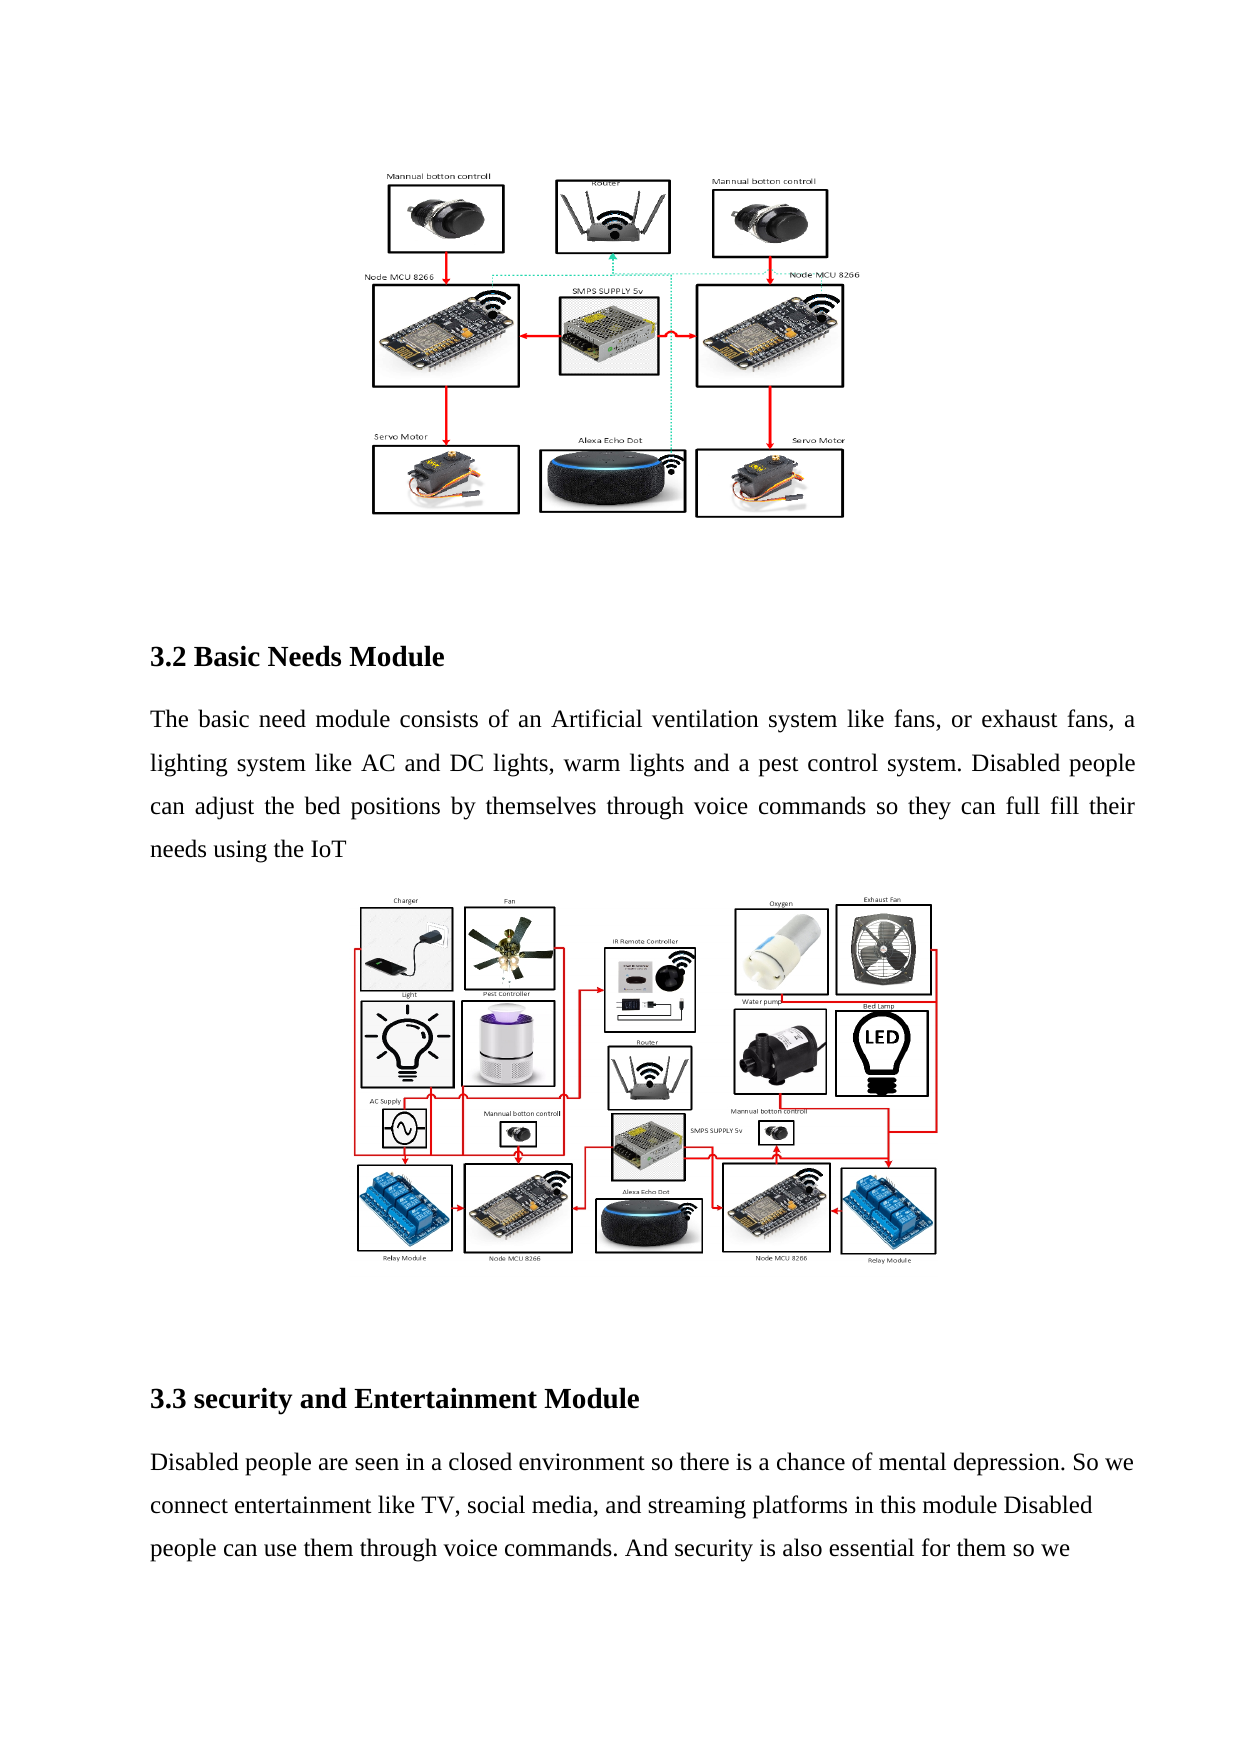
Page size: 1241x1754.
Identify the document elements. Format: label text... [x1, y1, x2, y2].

subtitle The basic need module consists of an Artificial ventilation system like fans, or exhaust fans, a lighting system like AC and DC lights, warm lights and a pest control system. Disabled people can adjust the bed positions by themselves through voice commands so they can full fill their needs using the IoT [150, 704, 1137, 863]
subtitle 3.2 Basic Needs Module [150, 639, 1137, 672]
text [150, 1447, 1137, 1562]
picture [243, 149, 1044, 593]
subtitle 3.3 security and Entertainment Module [150, 1381, 1137, 1414]
picture [349, 892, 938, 1277]
